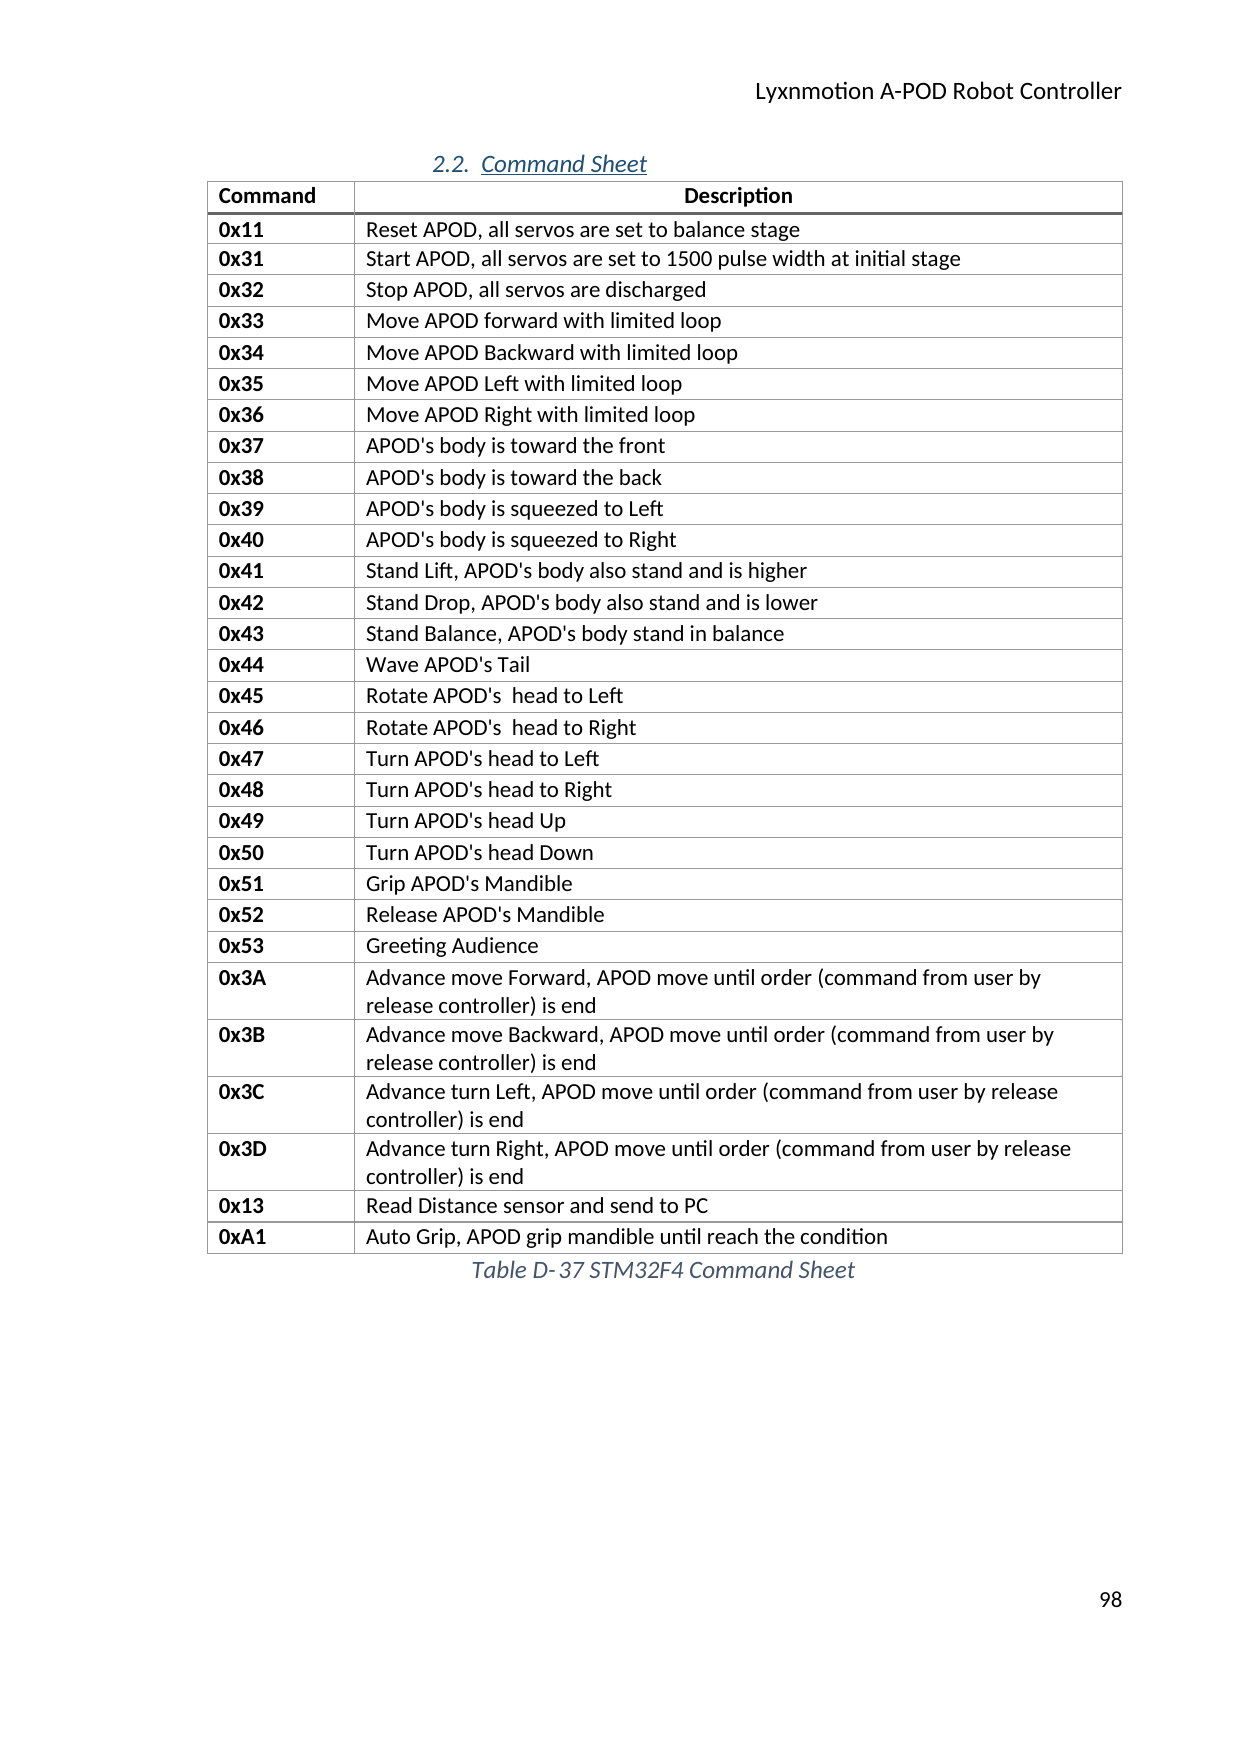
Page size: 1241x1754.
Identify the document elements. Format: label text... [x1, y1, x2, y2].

table_cell Rotate APOD's head to Left [355, 682, 1122, 712]
table_cell Turn APOD's head to Right [355, 775, 1122, 806]
table_cell 0x53 [208, 932, 354, 962]
table_cell 0xA1 [208, 1223, 354, 1253]
table_cell Stop APOD, all servos are discharged [355, 275, 1122, 306]
table_cell APOD's body is squeezed to Right [355, 525, 1122, 556]
table_cell Move APOD Left with limited loop [355, 369, 1122, 399]
table_cell 0x52 [208, 900, 354, 931]
table_header Description [355, 182, 1122, 212]
table_cell Start APOD, all servos are set to 1500 pulse width at initial stage [355, 244, 1122, 274]
table_cell Read Distance sensor and send to PC [355, 1191, 1122, 1221]
table_cell APOD's body is squeezed to Left [355, 494, 1122, 524]
table_cell Turn APOD's head Up [355, 807, 1122, 837]
table_cell 0x3B [208, 1020, 354, 1076]
table_cell Reset APOD, all servos are set to balance stage [355, 215, 1122, 243]
table_cell 0x3C [208, 1077, 354, 1133]
table_cell Advance turn Left, APOD move until order (command from user by release controller) is end [355, 1077, 1122, 1133]
table_cell Stand Drop, APOD's body also stand and is lower [355, 588, 1122, 618]
table_cell 0x48 [208, 775, 354, 806]
table_cell 0x11 [208, 215, 354, 243]
table_cell 0x33 [208, 307, 354, 337]
table_cell Greeting Audience [355, 932, 1122, 962]
table_cell 0x38 [208, 463, 354, 493]
table_cell 0x39 [208, 494, 354, 524]
table_cell 0x31 [208, 244, 354, 274]
table_cell Turn APOD's head Down [355, 838, 1122, 868]
table_cell 0x37 [208, 432, 354, 462]
table_cell Advance move Forward, APOD move until order (command from user by release controller) is end [355, 963, 1122, 1019]
table_cell 0x35 [208, 369, 354, 399]
table_cell 0x50 [208, 838, 354, 868]
table_cell 0x32 [208, 275, 354, 306]
table_cell Advance move Backward, APOD move until order (command from user by release controller) is end [355, 1020, 1122, 1076]
table_cell 0x40 [208, 525, 354, 556]
subtitle Command Sheet [432, 148, 1122, 178]
table_cell 0x34 [208, 338, 354, 368]
table_cell 0x13 [208, 1191, 354, 1221]
table_cell 0x43 [208, 619, 354, 649]
table_cell Move APOD Right with limited loop [355, 400, 1122, 431]
table_cell 0x3A [208, 963, 354, 1019]
table_cell Turn APOD's head to Left [355, 744, 1122, 774]
table_cell 0x41 [208, 557, 354, 587]
table_header Command [208, 182, 354, 212]
table_cell APOD's body is toward the front [355, 432, 1122, 462]
table_cell Move APOD forward with limited loop [355, 307, 1122, 337]
table_cell 0x3D [208, 1134, 354, 1190]
table_cell APOD's body is toward the back [355, 463, 1122, 493]
table_cell 0x36 [208, 400, 354, 431]
table_cell 0x49 [208, 807, 354, 837]
table_cell 0x44 [208, 650, 354, 681]
table_cell Grip APOD's Mandible [355, 869, 1122, 899]
table_cell 0x45 [208, 682, 354, 712]
table_cell 0x47 [208, 744, 354, 774]
table_cell Release APOD's Mandible [355, 900, 1122, 931]
table_cell 0x46 [208, 713, 354, 743]
table_cell Auto Grip, APOD grip mandible until reach the condition [355, 1223, 1122, 1253]
table_cell Move APOD Backward with limited loop [355, 338, 1122, 368]
table_cell Wave APOD's Tail [355, 650, 1122, 681]
table_cell Rotate APOD's head to Right [355, 713, 1122, 743]
table_cell Advance turn Right, APOD move until order (command from user by release controller) is end [355, 1134, 1122, 1190]
table_cell 0x51 [208, 869, 354, 899]
table_cell 0x42 [208, 588, 354, 618]
table_cell Stand Balance, APOD's body stand in balance [355, 619, 1122, 649]
table_cell Stand Lift, APOD's body also stand and is higher [355, 557, 1122, 587]
